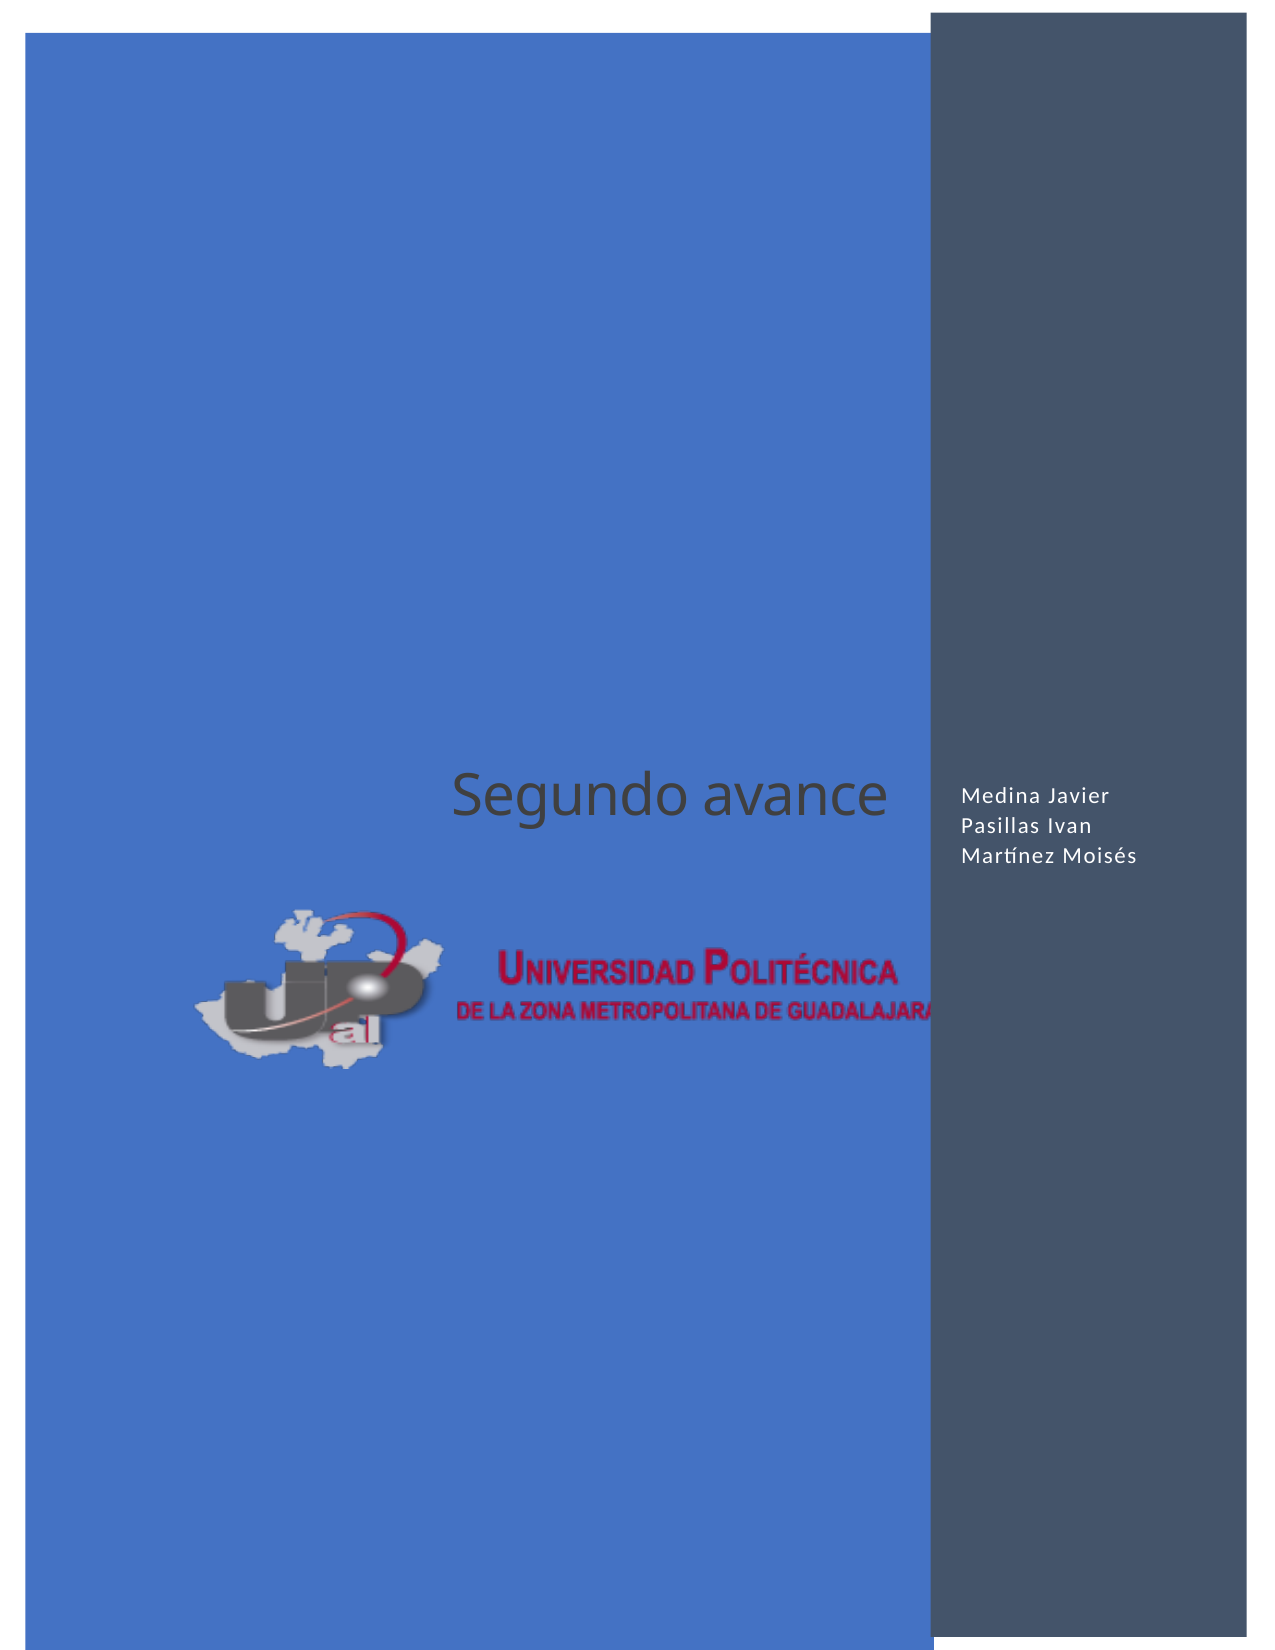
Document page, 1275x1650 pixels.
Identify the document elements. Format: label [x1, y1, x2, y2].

picture [175, 909, 930, 1069]
